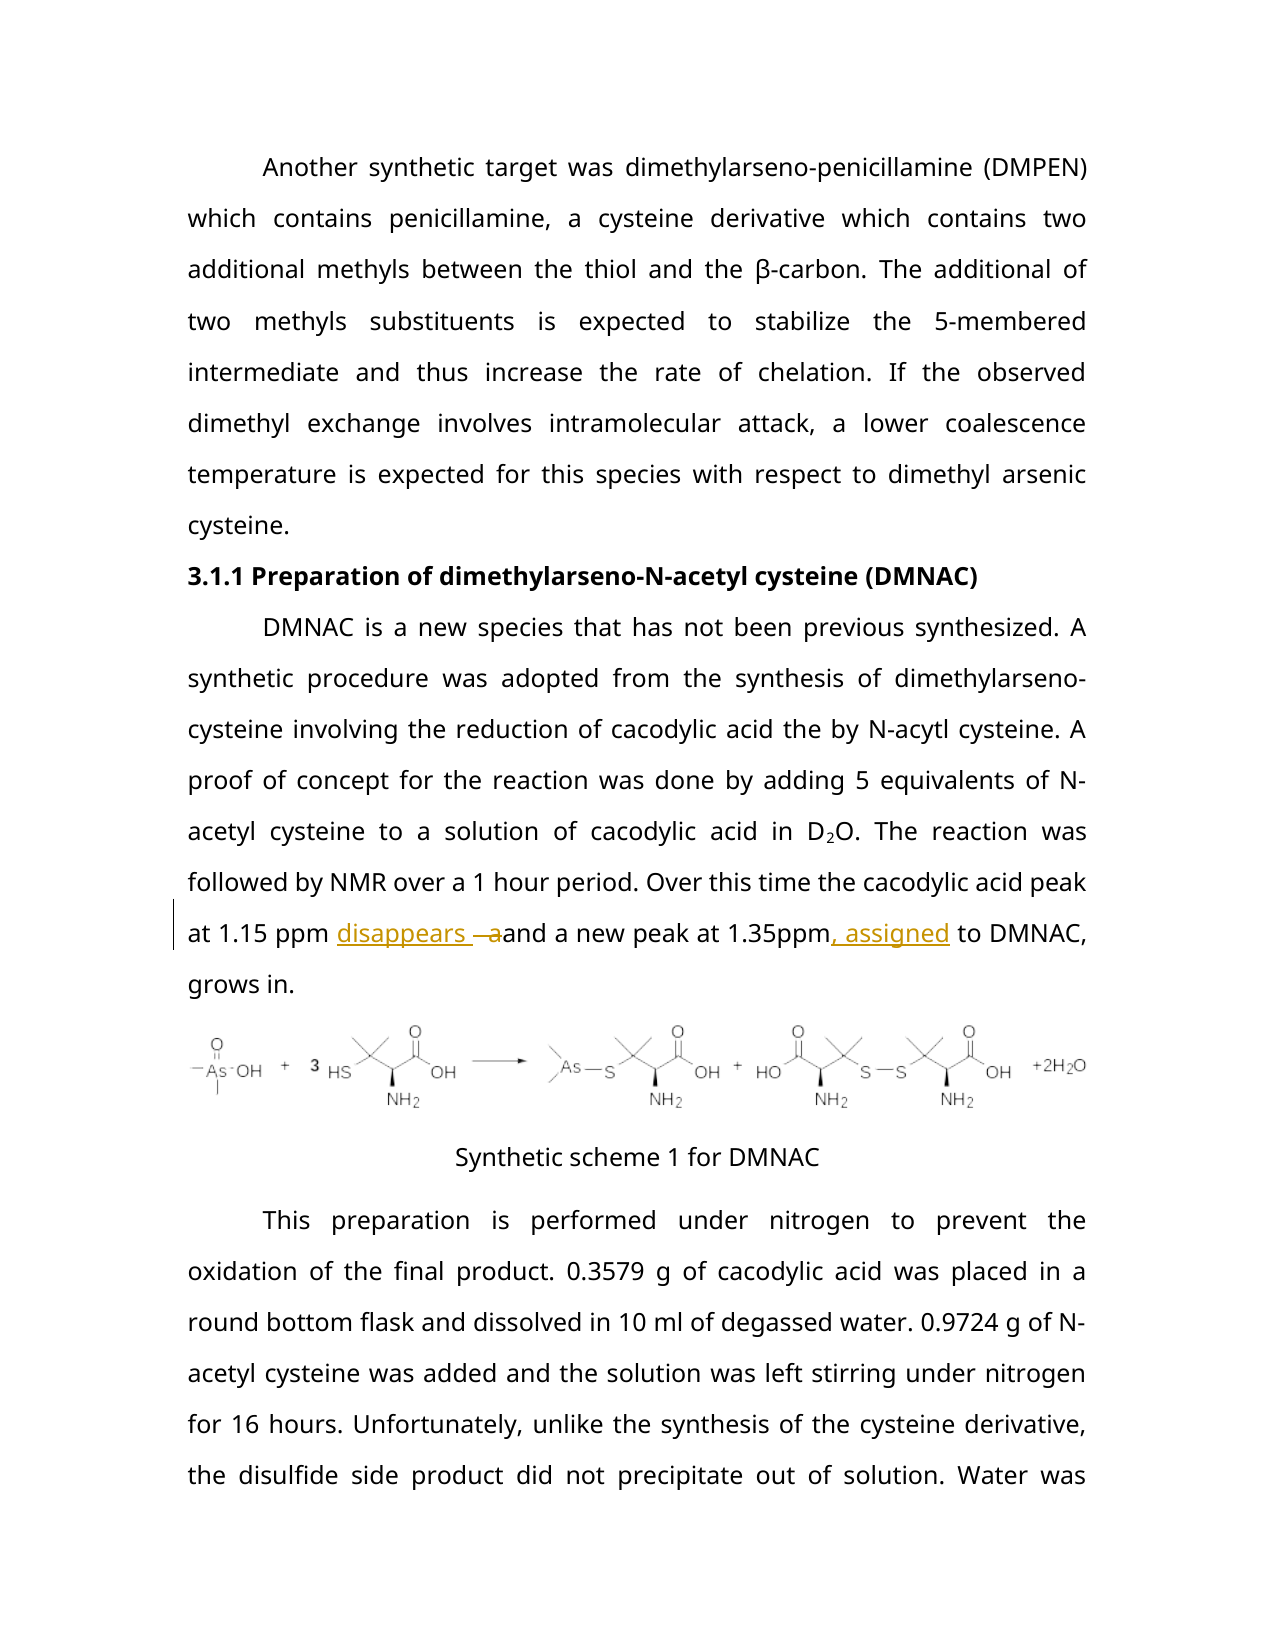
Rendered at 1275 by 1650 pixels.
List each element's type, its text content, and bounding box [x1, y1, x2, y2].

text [187, 1202, 1087, 1492]
subtitle 3.1.1 Preparation of dimethylarseno-N-acetyl cysteine (DMNAC) [187, 558, 1087, 592]
text DMNAC is a new species that has not been previous synthesized. A synthetic procedure was adopted from the synthesis of dimethylarseno-cysteine involving the reduction of cacodylic acid the by N-acytl cysteine. A proof of concept for the reaction was done by adding 5 equivalents of N-acetyl cysteine to a solution of cacodylic acid in D2O. The reaction was followed by NMR over a 1 hour period. Over this time the cacodylic acid peak at 1.15 ppm and a new peak at 1.35ppm to DMNAC, grows in. [187, 609, 1087, 1001]
text Synthetic scheme 1 for DMNAC [187, 1018, 1087, 1173]
text Another synthetic target was dimethylarseno-penicillamine (DMPEN) which contains penicillamine, a cysteine derivative which contains two additional methyls between the thiol and the β-carbon. The additional of two methyls substituents is expected to stabilize the 5-membered intermediate and thus increase the rate of chelation. If the observed dimethyl exchange involves intramolecular attack, a lower coalescence temperature is expected for this species with respect to dimethyl arsenic cysteine. [187, 150, 1087, 541]
